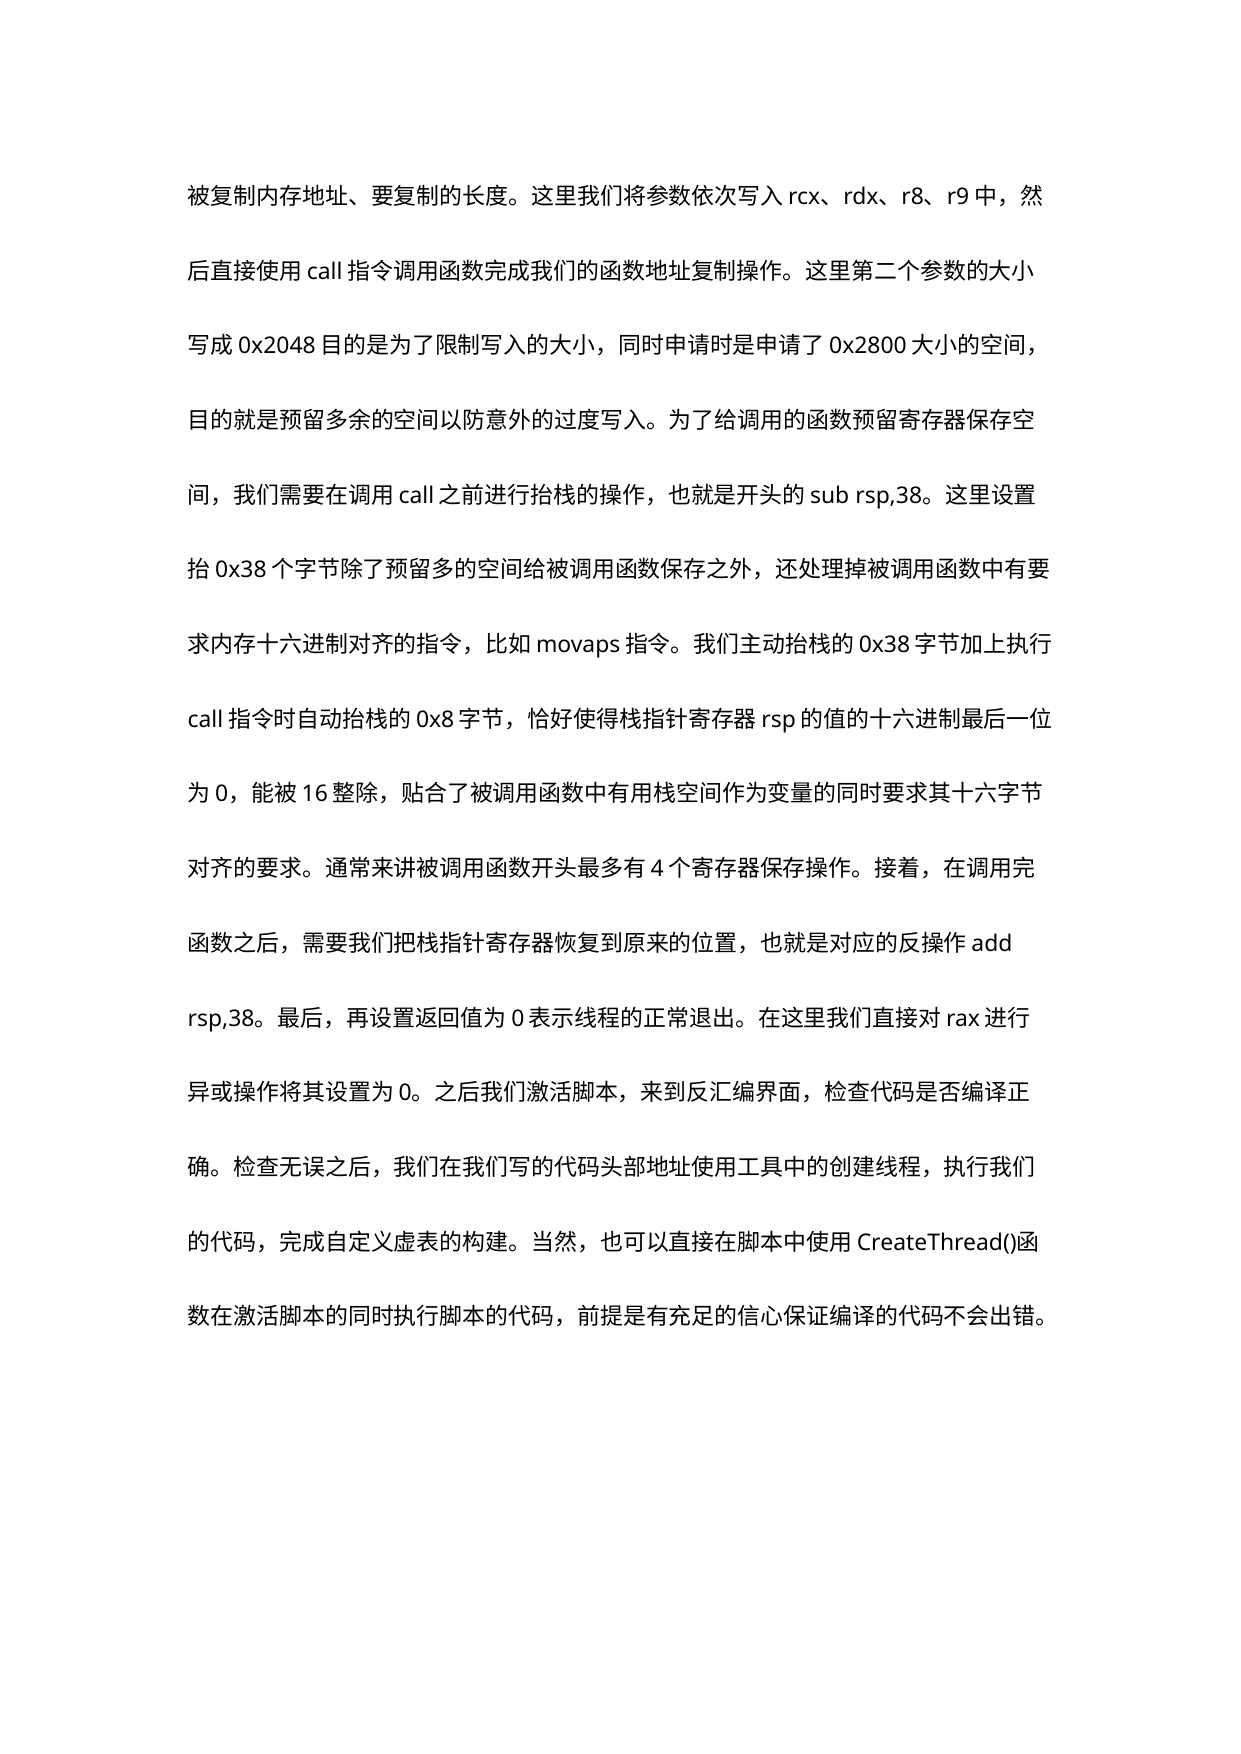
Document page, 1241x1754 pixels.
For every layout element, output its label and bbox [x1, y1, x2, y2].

text [187, 162, 1053, 1347]
